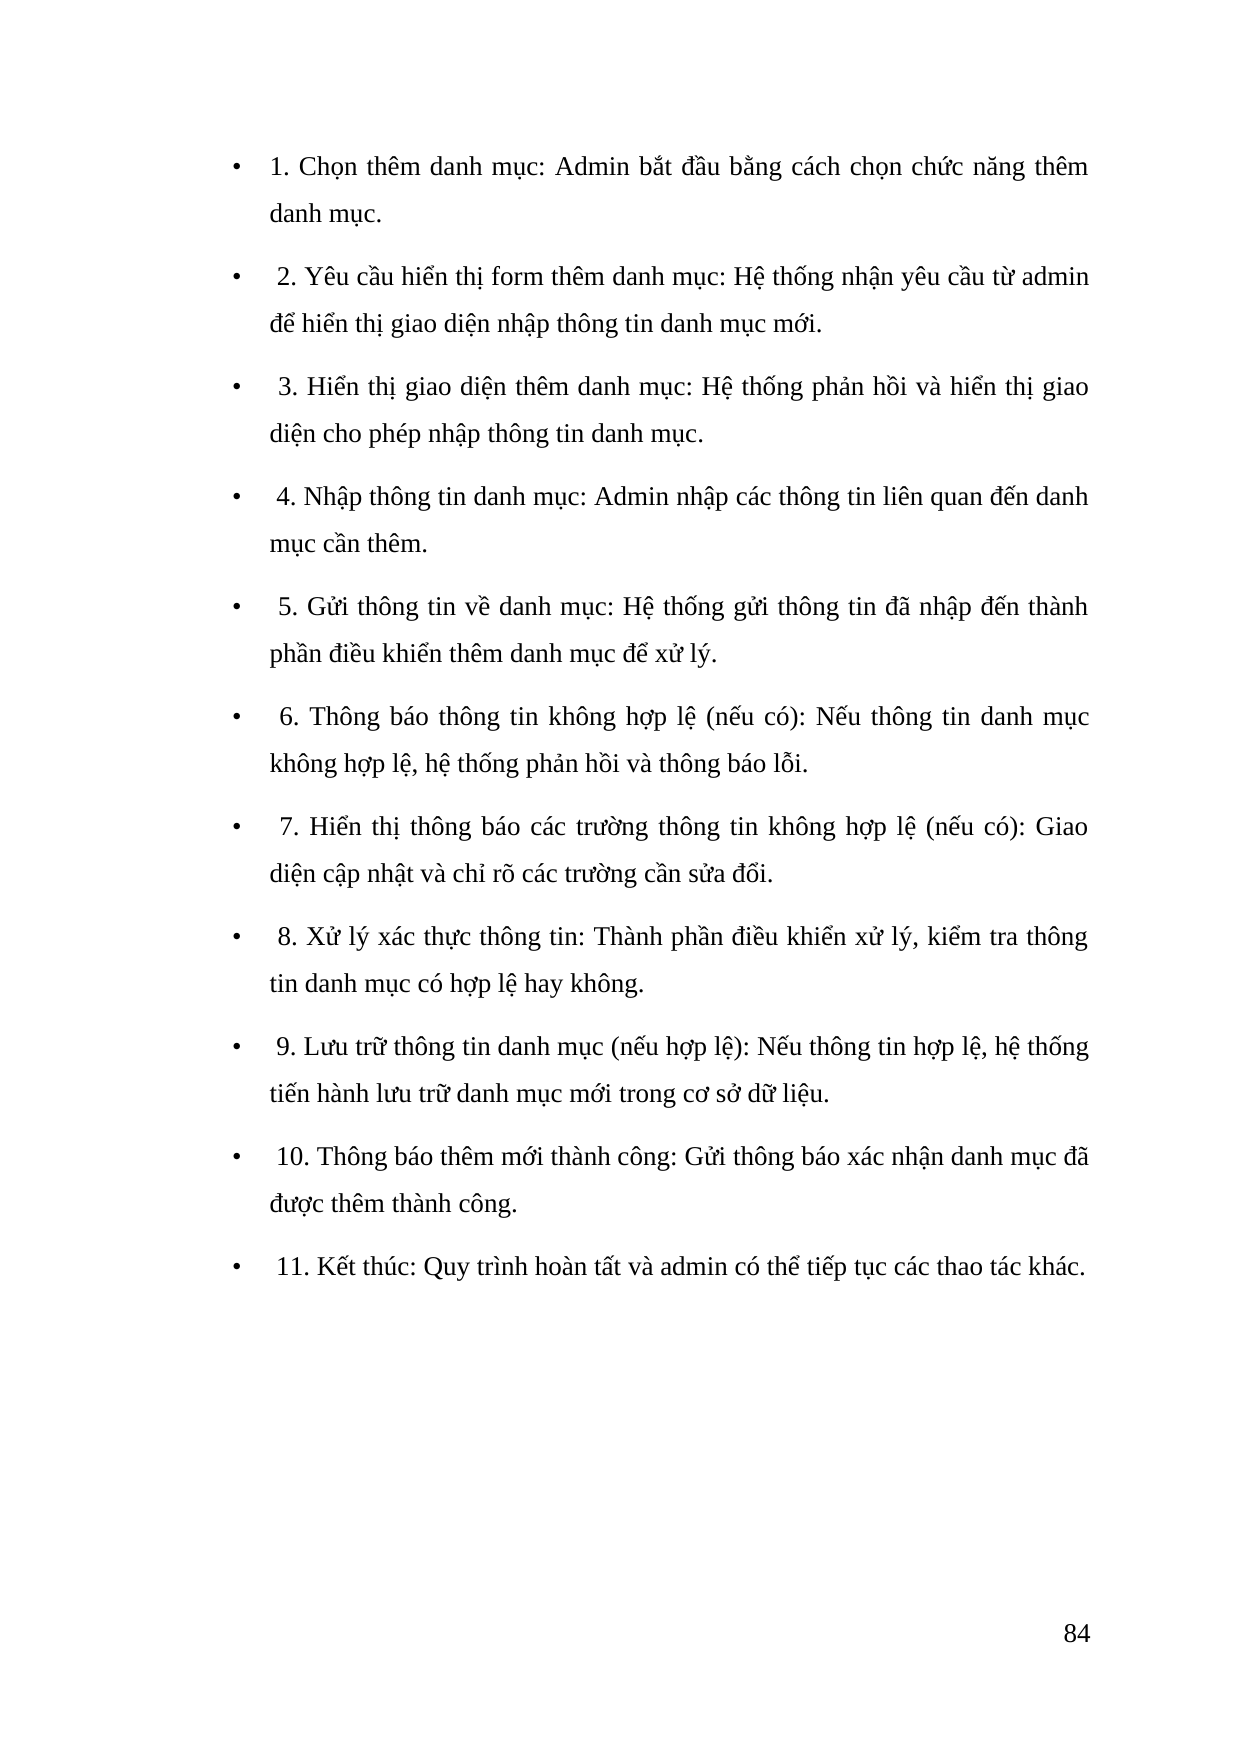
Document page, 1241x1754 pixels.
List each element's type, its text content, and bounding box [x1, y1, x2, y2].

list 6. Thông báo thông tin không hợp lệ (nếu có): Nếu thông tin danh mục không hợp lệ, hệ thống phản hồi và thông báo lỗi. [232, 700, 1090, 778]
list 11. Kết thúc: Quy trình hoàn tất và admin có thể tiếp tục các thao tác khác. [232, 1250, 1090, 1281]
list 3. Hiển thị giao diện thêm danh mục: Hệ thống phản hồi và hiển thị giao diện cho phép nhập thông tin danh mục. [232, 370, 1090, 448]
list 8. Xử lý xác thực thông tin: Thành phần điều khiển xử lý, kiểm tra thông tin danh mục có hợp lệ hay không. [232, 920, 1090, 998]
list 5. Gửi thông tin về danh mục: Hệ thống gửi thông tin đã nhập đến thành phần điều khiển thêm danh mục để xử lý. [232, 590, 1090, 668]
list 10. Thông báo thêm mới thành công: Gửi thông báo xác nhận danh mục đã được thêm thành công. [232, 1140, 1090, 1218]
list 9. Lưu trữ thông tin danh mục (nếu hợp lệ): Nếu thông tin hợp lệ, hệ thống tiến hành lưu trữ danh mục mới trong cơ sở dữ liệu. [232, 1030, 1090, 1108]
list 2. Yêu cầu hiển thị form thêm danh mục: Hệ thống nhận yêu cầu từ admin để hiển thị giao diện nhập thông tin danh mục mới. [232, 260, 1090, 338]
list 4. Nhập thông tin danh mục: Admin nhập các thông tin liên quan đến danh mục cần thêm. [232, 480, 1090, 558]
list 7. Hiển thị thông báo các trường thông tin không hợp lệ (nếu có): Giao diện cập nhật và chỉ rõ các trường cần sửa đổi. [232, 810, 1090, 888]
list 1. Chọn thêm danh mục: Admin bắt đầu bằng cách chọn chức năng thêm danh mục. [232, 150, 1090, 228]
